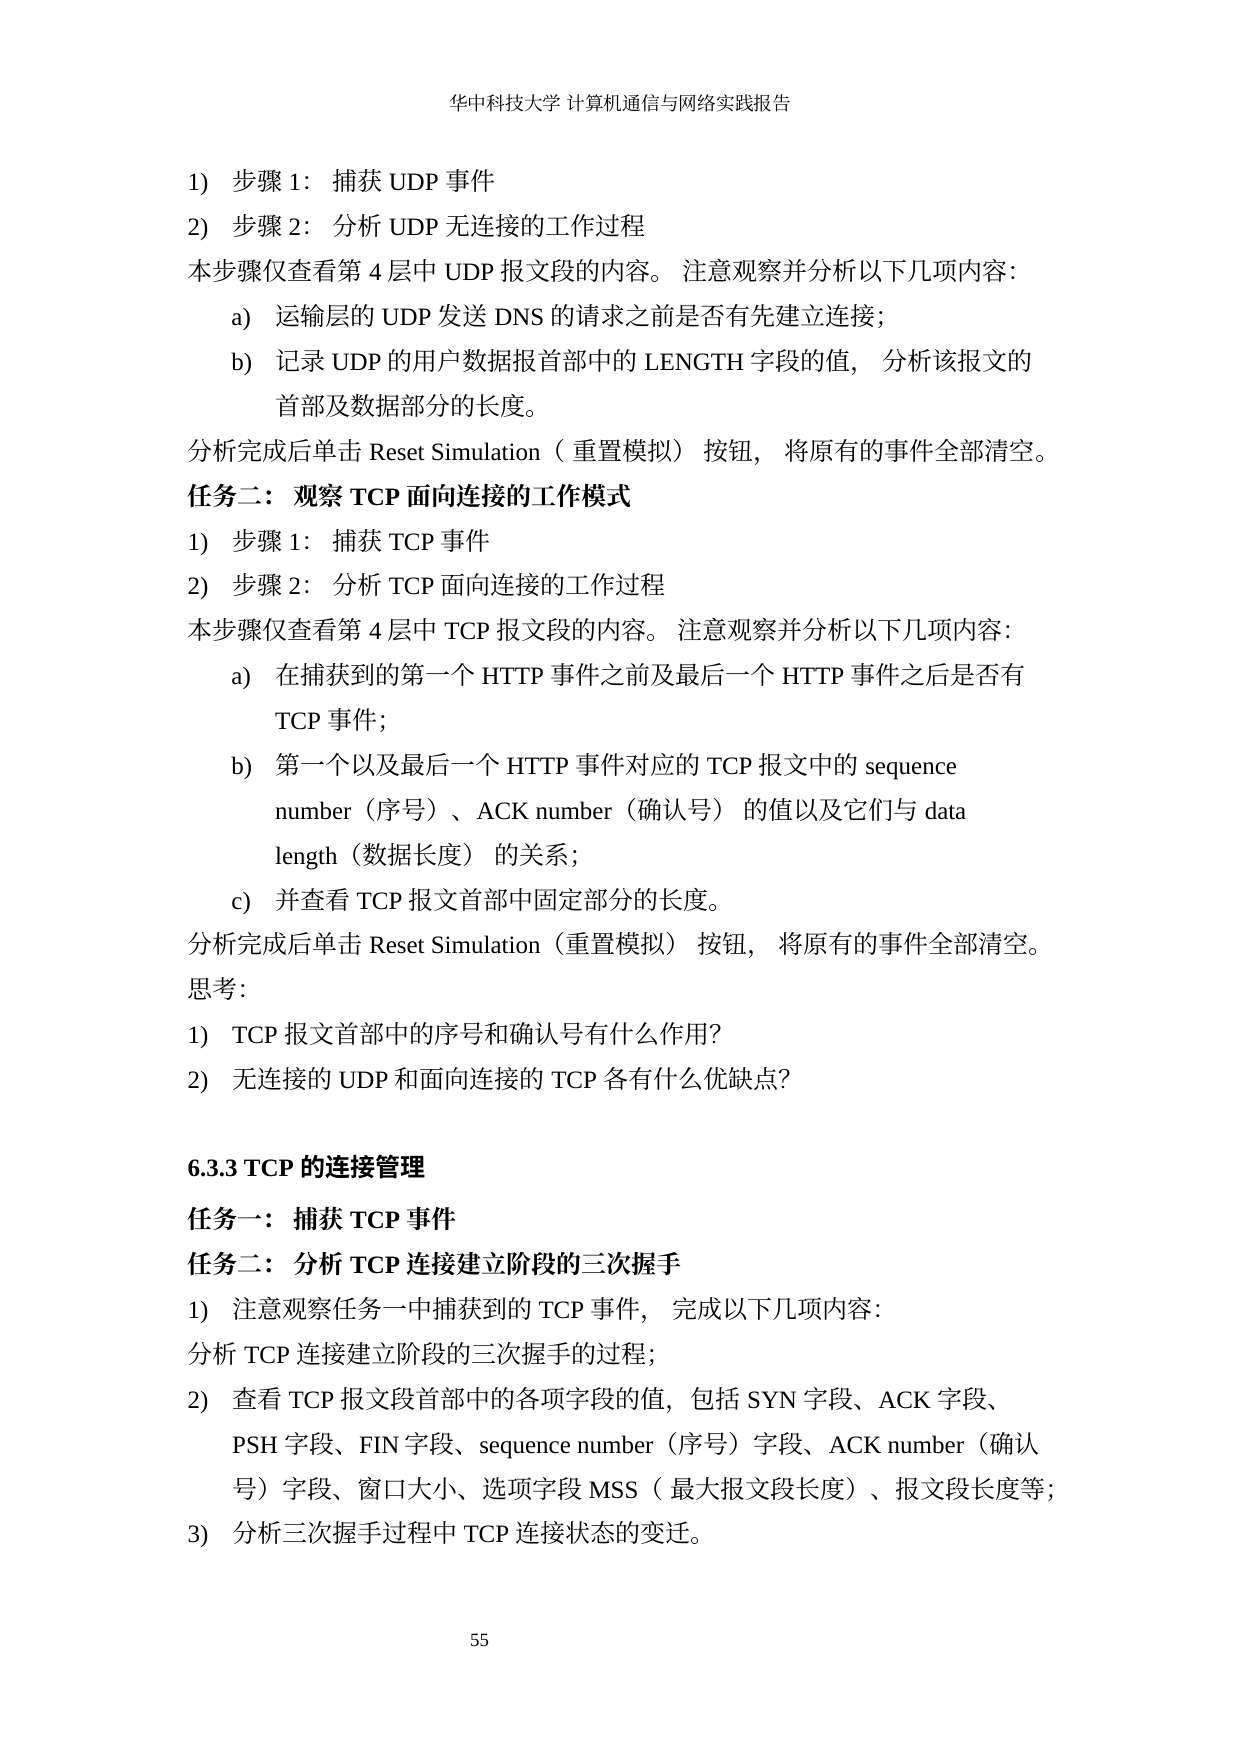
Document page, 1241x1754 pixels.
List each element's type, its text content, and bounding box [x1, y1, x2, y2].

list 在捕获到的第一个 HTTP 事件之前及最后一个 HTTP 事件之后是否有 TCP 事件； [231, 656, 1053, 737]
list 步骤 1： 捕获 TCP 事件 [187, 521, 1053, 557]
list 查看 TCP 报文段首部中的各项字段的值，包括 SYN 字段、ACK 字段、 PSH 字段、FIN字段、sequence number（序号）字段、ACK number（确认号）字段、窗口大小、选项字段 MSS（ 最大报文段长度）、报文段长度等； [187, 1379, 1053, 1505]
list 第一个以及最后一个 HTTP 事件对应的 TCP 报文中的 sequence number（序号）、ACK number（确认号） 的值以及它们与 data length（数据长度） 的关系； [231, 746, 1053, 871]
subtitle 6.3.3 TCP 的连接管理 [187, 1147, 1053, 1183]
list 无连接的 UDP 和面向连接的 TCP 各有什么优缺点？ [187, 1060, 1053, 1096]
list 记录 UDP 的用户数据报首部中的 LENGTH 字段的值， 分析该报文的首部及数据部分的长度。 [231, 342, 1053, 422]
text 任务一： 捕获 TCP 事件 [187, 1200, 1053, 1236]
list 并查看 TCP 报文首部中固定部分的长度。 [231, 880, 1053, 916]
text 本步骤仅查看第 4 层中 TCP 报文段的内容。 注意观察并分析以下几项内容： [187, 611, 1053, 647]
text 分析 TCP 连接建立阶段的三次握手的过程； [187, 1334, 1053, 1371]
text 任务二： 观察 TCP 面向连接的工作模式 [187, 476, 1053, 512]
list 步骤 2： 分析 UDP 无连接的工作过程 [187, 207, 1053, 243]
list 注意观察任务一中捕获到的 TCP 事件， 完成以下几项内容： [187, 1290, 1053, 1326]
text 分析完成后单击 Reset Simulation（重置模拟） 按钮， 将原有的事件全部清空。 [187, 925, 1053, 961]
list TCP 报文首部中的序号和确认号有什么作用？ [187, 1015, 1053, 1051]
list 步骤 1： 捕获 UDP 事件 [187, 162, 1053, 198]
list 分析三次握手过程中 TCP 连接状态的变迁。 [187, 1514, 1053, 1550]
list 步骤 2： 分析 TCP 面向连接的工作过程 [187, 566, 1053, 602]
text 分析完成后单击 Reset Simulation（ 重置模拟） 按钮， 将原有的事件全部清空。 [187, 431, 1053, 467]
text 任务二： 分析 TCP 连接建立阶段的三次握手 [187, 1245, 1053, 1281]
text 思考： [187, 970, 1053, 1006]
list 运输层的 UDP 发送 DNS 的请求之前是否有先建立连接； [231, 297, 1053, 333]
text 本步骤仅查看第 4 层中 UDP 报文段的内容。 注意观察并分析以下几项内容： [187, 252, 1053, 288]
